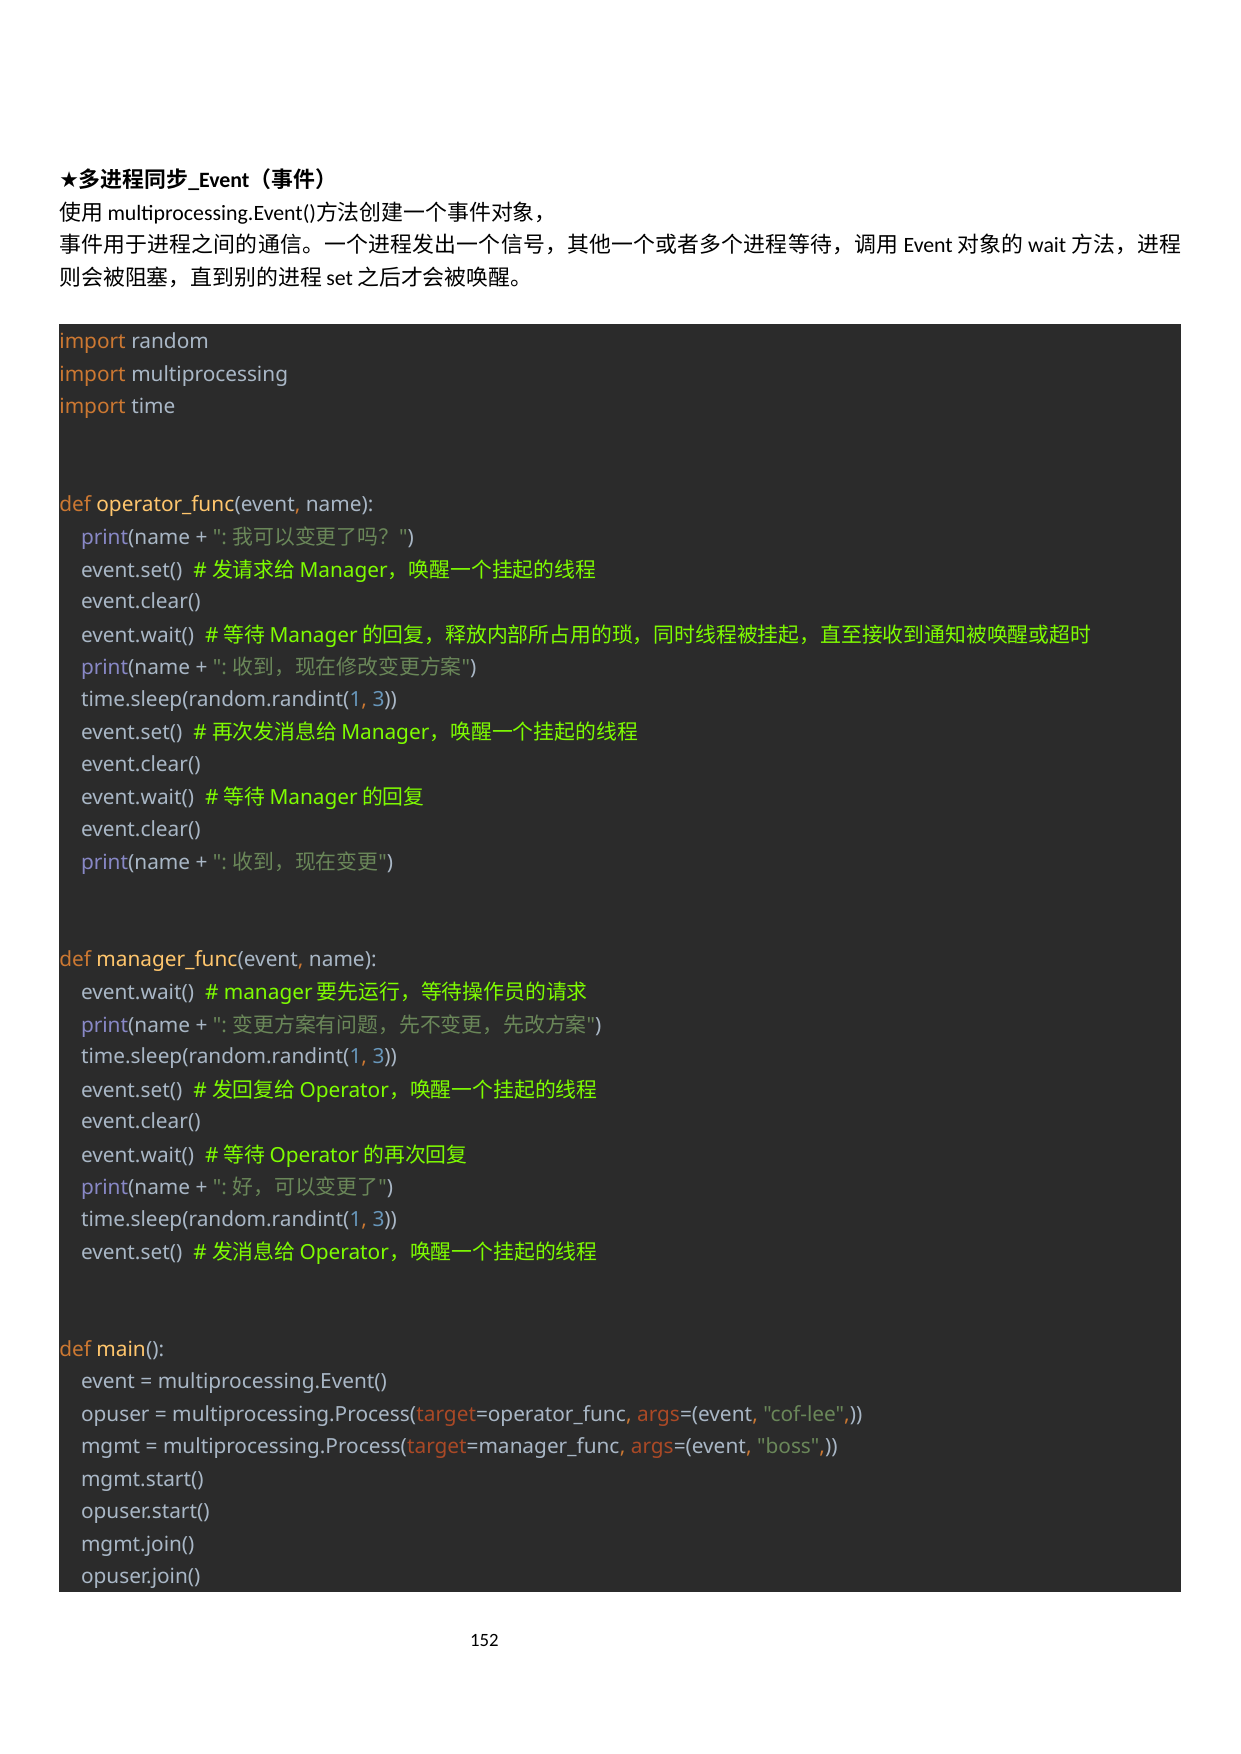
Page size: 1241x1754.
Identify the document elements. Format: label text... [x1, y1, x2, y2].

text 事件用于进程之间的通信。一个进程发出一个信号，其他一个或者多个进程等待，调用Event对象的wait方法，进程则会被阻塞，直到别的进程set之后才会被唤醒。 [59, 227, 1181, 292]
text 使用multiprocessing.Event()方法创建一个事件对象， [59, 194, 1181, 227]
text import random import multiprocessing import time def operator_func(event, name): print(name + ": 我可以变更了吗？") event.set() # 发请求给Manager，唤醒一个挂起的线程 event.clear() event.wait() # 等待Manager的回复，释放内部所占用的琐，同时线程被挂起，直至接收到通知被唤醒或超时 print(name + ": 收到，现在修改变更方案") time.sleep(random.randint(1, 3)) event.set() # 再次发消息给Manager，唤醒一个挂起的线程 event.clear() event.wait() # 等待Manager的回复 event.clear() print(name + ": 收到，现在变更") def manager_func(event, name): event.wait() # manager要先运行，等待操作员的请求 print(name + ": 变更方案有问题，先不变更，先改方案") time.sleep(random.randint(1, 3)) event.set() # 发回复给Operator，唤醒一个挂起的线程 event.clear() event.wait() # 等待Operator的再次回复 print(name + ": 好，可以变更了") time.sleep(random.randint(1, 3)) event.set() # 发消息给Operator，唤醒一个挂起的线程 def main(): event = multiprocessing.Event() opuser = multiprocessing.Process(target=operator_func, args=(event, "cof-lee",)) mgmt = multiprocessing.Process(target=manager_func, args=(event, "boss",)) mgmt.start() opuser.start() mgmt.join() opuser.join() [59, 324, 1181, 1592]
text ★多进程同步_Event（事件） [59, 162, 1181, 194]
